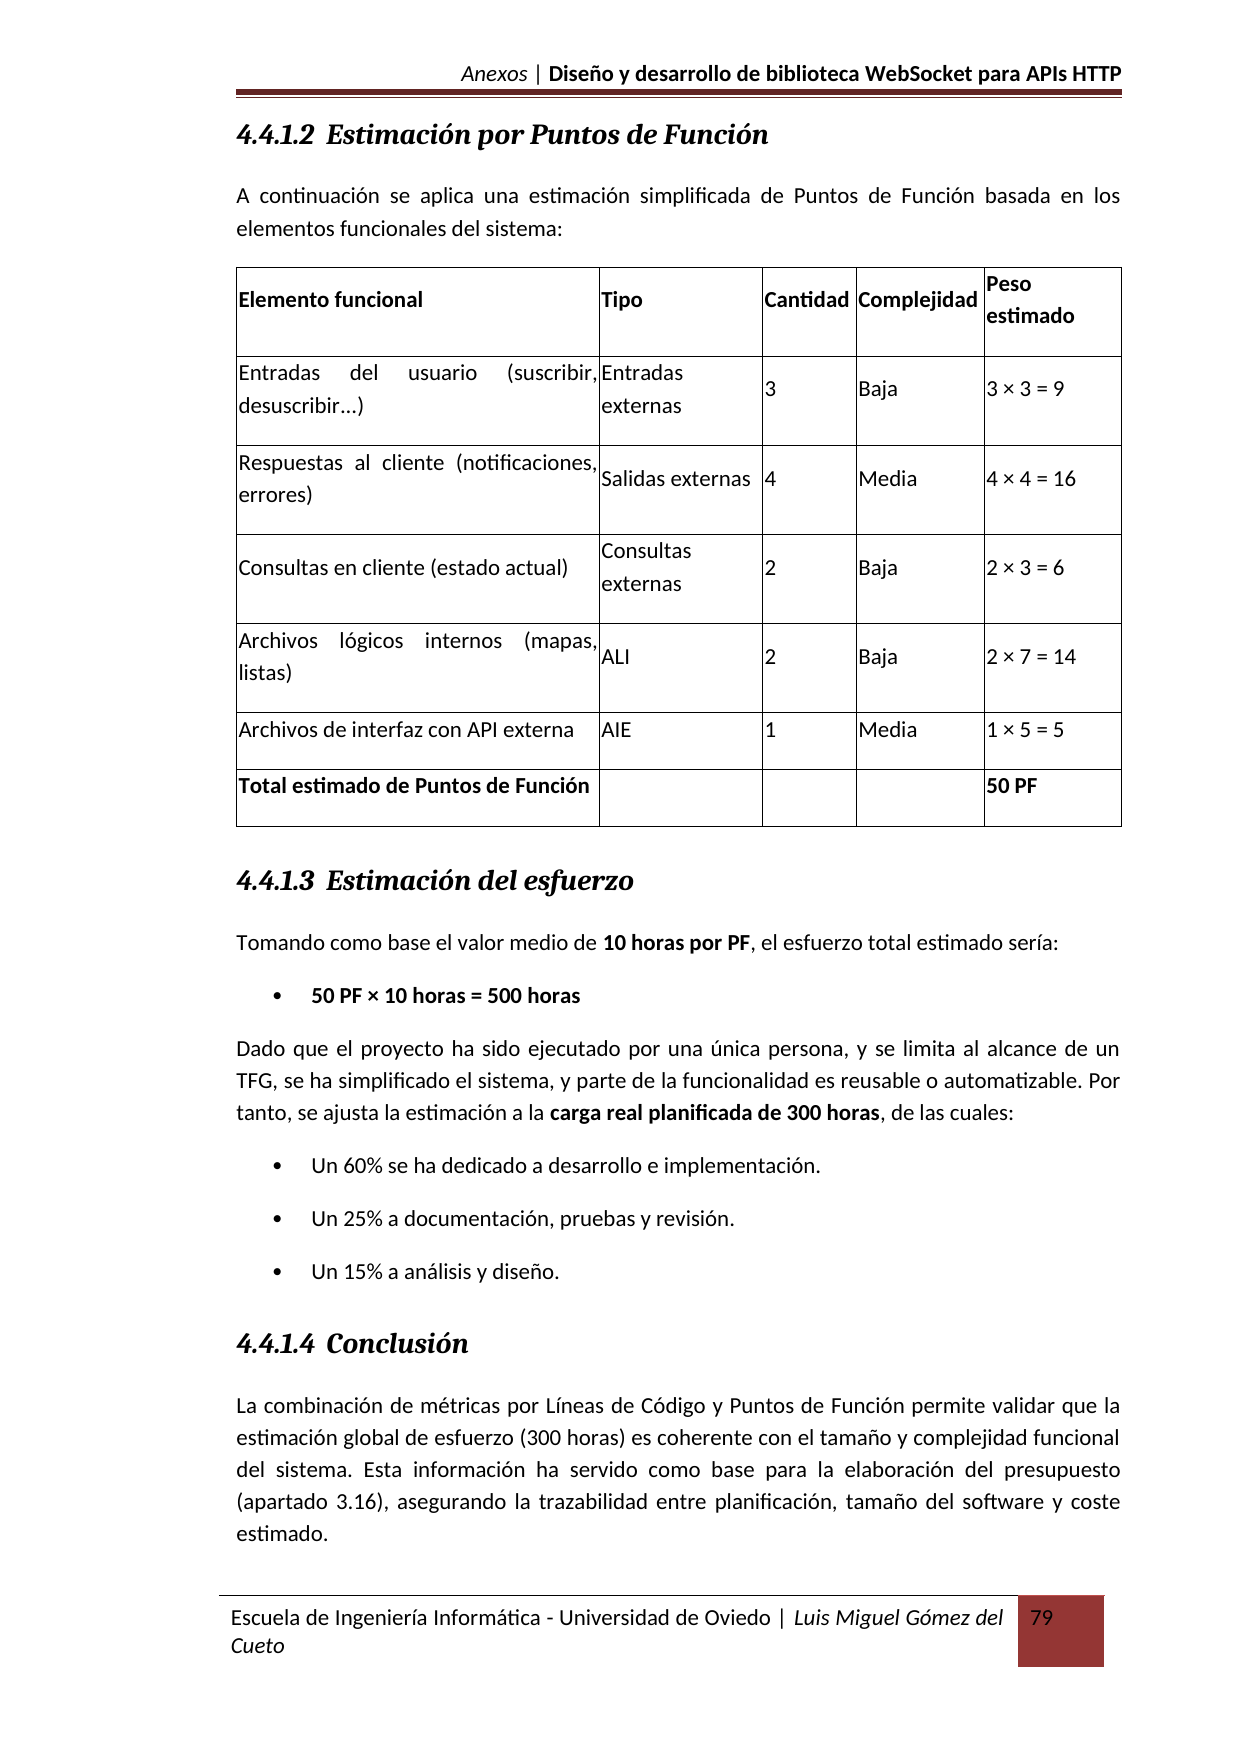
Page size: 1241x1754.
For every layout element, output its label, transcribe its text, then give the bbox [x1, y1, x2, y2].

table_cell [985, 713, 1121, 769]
subtitle Estimación por Puntos de Función [236, 118, 1122, 152]
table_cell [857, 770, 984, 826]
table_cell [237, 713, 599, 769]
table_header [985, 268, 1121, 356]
list Un 60% se ha dedicado a desarrollo e implementación. [274, 1151, 1122, 1179]
list Un 15% a análisis y diseño. [274, 1257, 1122, 1286]
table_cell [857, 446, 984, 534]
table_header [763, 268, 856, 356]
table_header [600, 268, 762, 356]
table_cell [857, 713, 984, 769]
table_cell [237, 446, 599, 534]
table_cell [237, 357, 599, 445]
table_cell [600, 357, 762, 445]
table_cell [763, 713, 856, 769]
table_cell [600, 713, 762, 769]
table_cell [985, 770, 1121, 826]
text Tomando como base el valor medio de 10 horas por PF, el esfuerzo total estimado sería: [236, 928, 1122, 956]
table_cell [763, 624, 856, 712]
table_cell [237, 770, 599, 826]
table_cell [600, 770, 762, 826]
list Un 25% a documentación, pruebas y revisión. [274, 1204, 1122, 1232]
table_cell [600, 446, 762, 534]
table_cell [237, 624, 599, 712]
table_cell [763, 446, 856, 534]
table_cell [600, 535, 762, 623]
text Dado que el proyecto ha sido ejecutado por una única persona, y se limita al alcance de un TFG, se ha simplificado el sistema, y parte de la funcionalidad es reusable o automatizable. Por tanto, se ajusta la estimación a la carga real planificada de 300 horas, de las cuales: [236, 1034, 1122, 1126]
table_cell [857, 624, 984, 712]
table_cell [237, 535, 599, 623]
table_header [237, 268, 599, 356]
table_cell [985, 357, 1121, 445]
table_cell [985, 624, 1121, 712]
text A continuación se aplica una estimación simplificada de Puntos de Función basada en los elementos funcionales del sistema: [236, 182, 1122, 242]
list 50 PF × 10 horas = 500 horas [274, 981, 1122, 1009]
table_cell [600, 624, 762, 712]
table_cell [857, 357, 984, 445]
subtitle Conclusión [236, 1327, 1122, 1361]
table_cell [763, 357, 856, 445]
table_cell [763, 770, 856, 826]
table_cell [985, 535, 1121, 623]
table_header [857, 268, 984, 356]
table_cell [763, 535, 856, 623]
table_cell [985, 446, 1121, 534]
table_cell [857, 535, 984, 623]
text La combinación de métricas por Líneas de Código y Puntos de Función permite validar que la estimación global de esfuerzo (300 horas) es coherente con el tamaño y complejidad funcional del sistema. Esta información ha servido como base para la elaboración del presupuesto (apartado 3.16), asegurando la trazabilidad entre planificación, tamaño del software y coste estimado. [236, 1391, 1122, 1547]
subtitle Estimación del esfuerzo [236, 864, 1122, 898]
